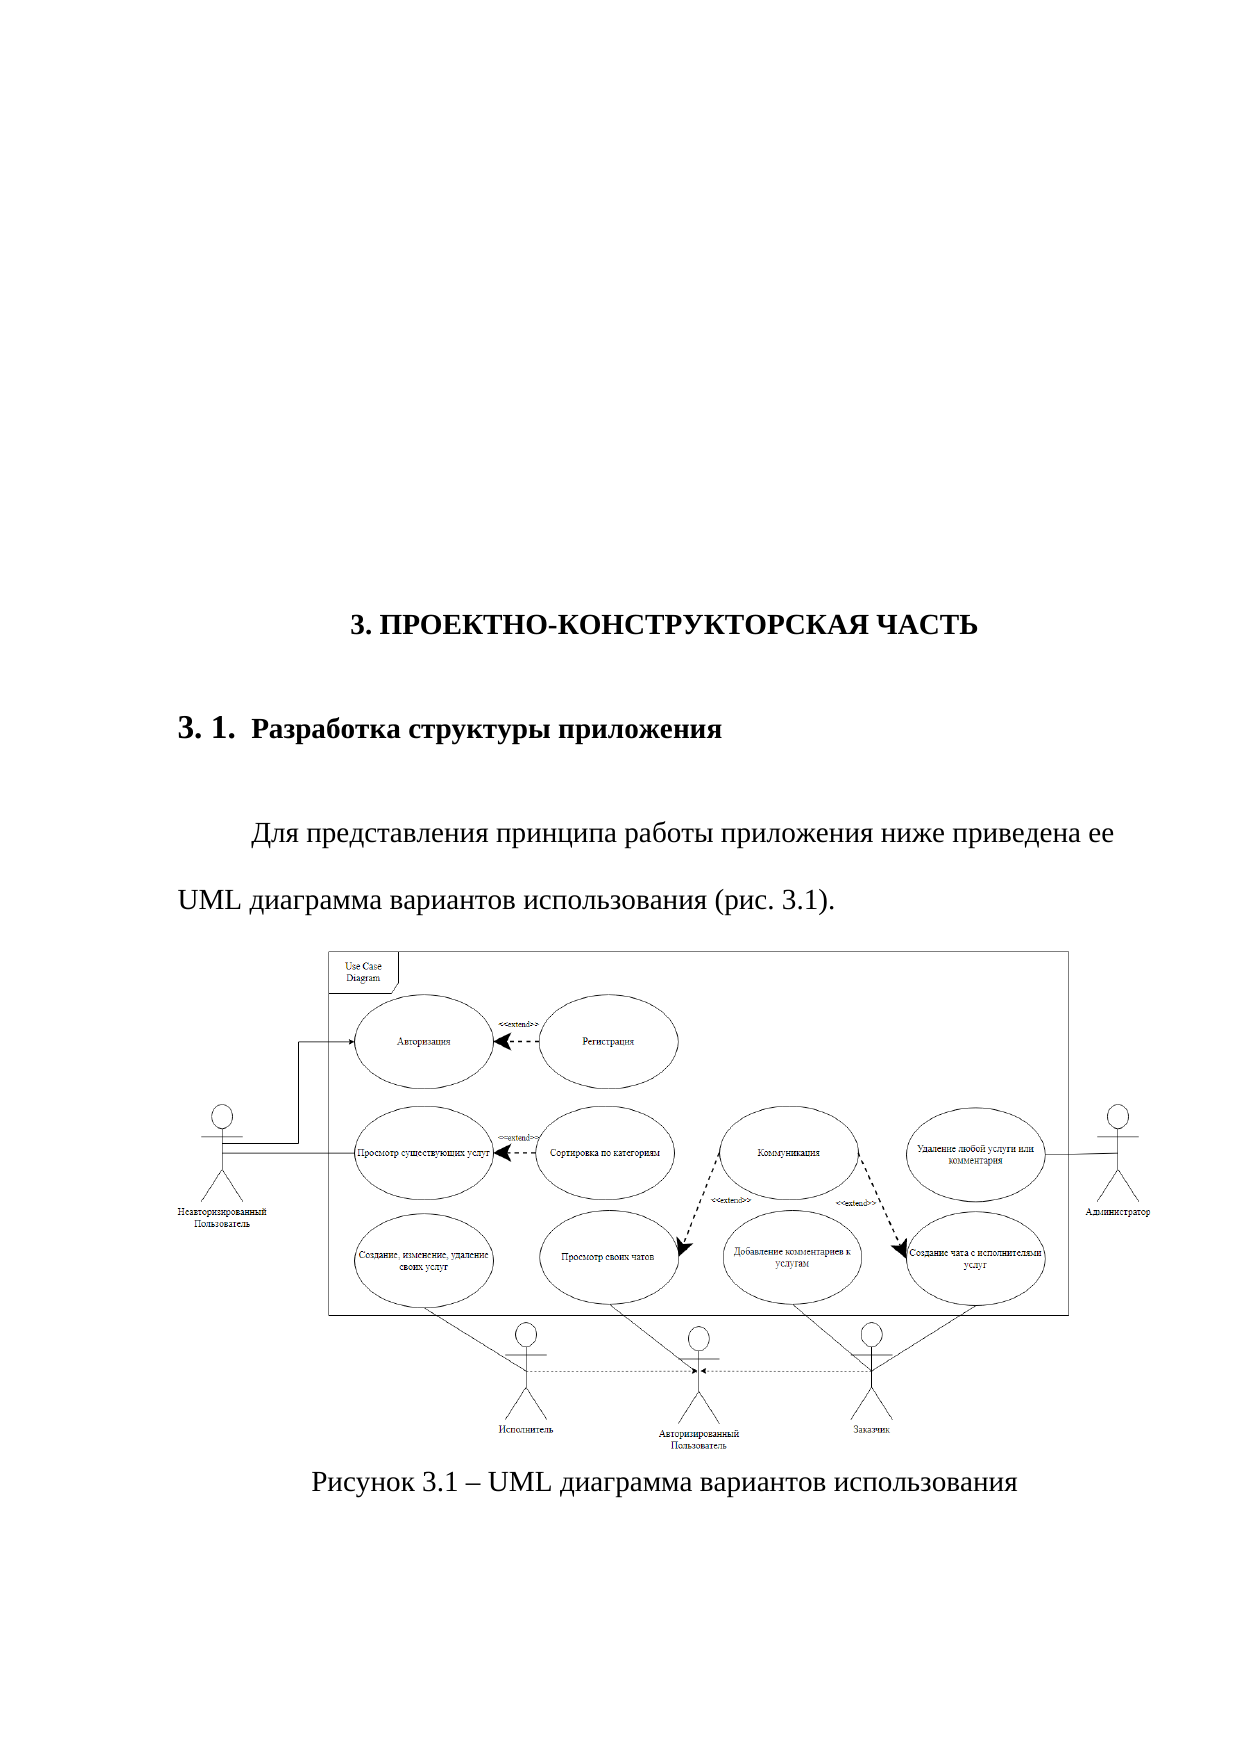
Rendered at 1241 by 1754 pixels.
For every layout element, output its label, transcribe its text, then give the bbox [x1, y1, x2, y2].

text 3. ПРОЕКТНО-КОНСТРУКТОРСКАЯ ЧАСТЬ [177, 607, 1152, 641]
text Рисунок 3.1 – UML диаграмма вариантов использования [177, 1464, 1152, 1498]
list Разработка структуры приложения [177, 708, 1152, 746]
text UML диаграмма вариантов использования (рис. 3.1). [177, 882, 1152, 916]
picture [177, 949, 1152, 1451]
text Для представления принципа работы приложения ниже приведена ее [177, 815, 1152, 849]
